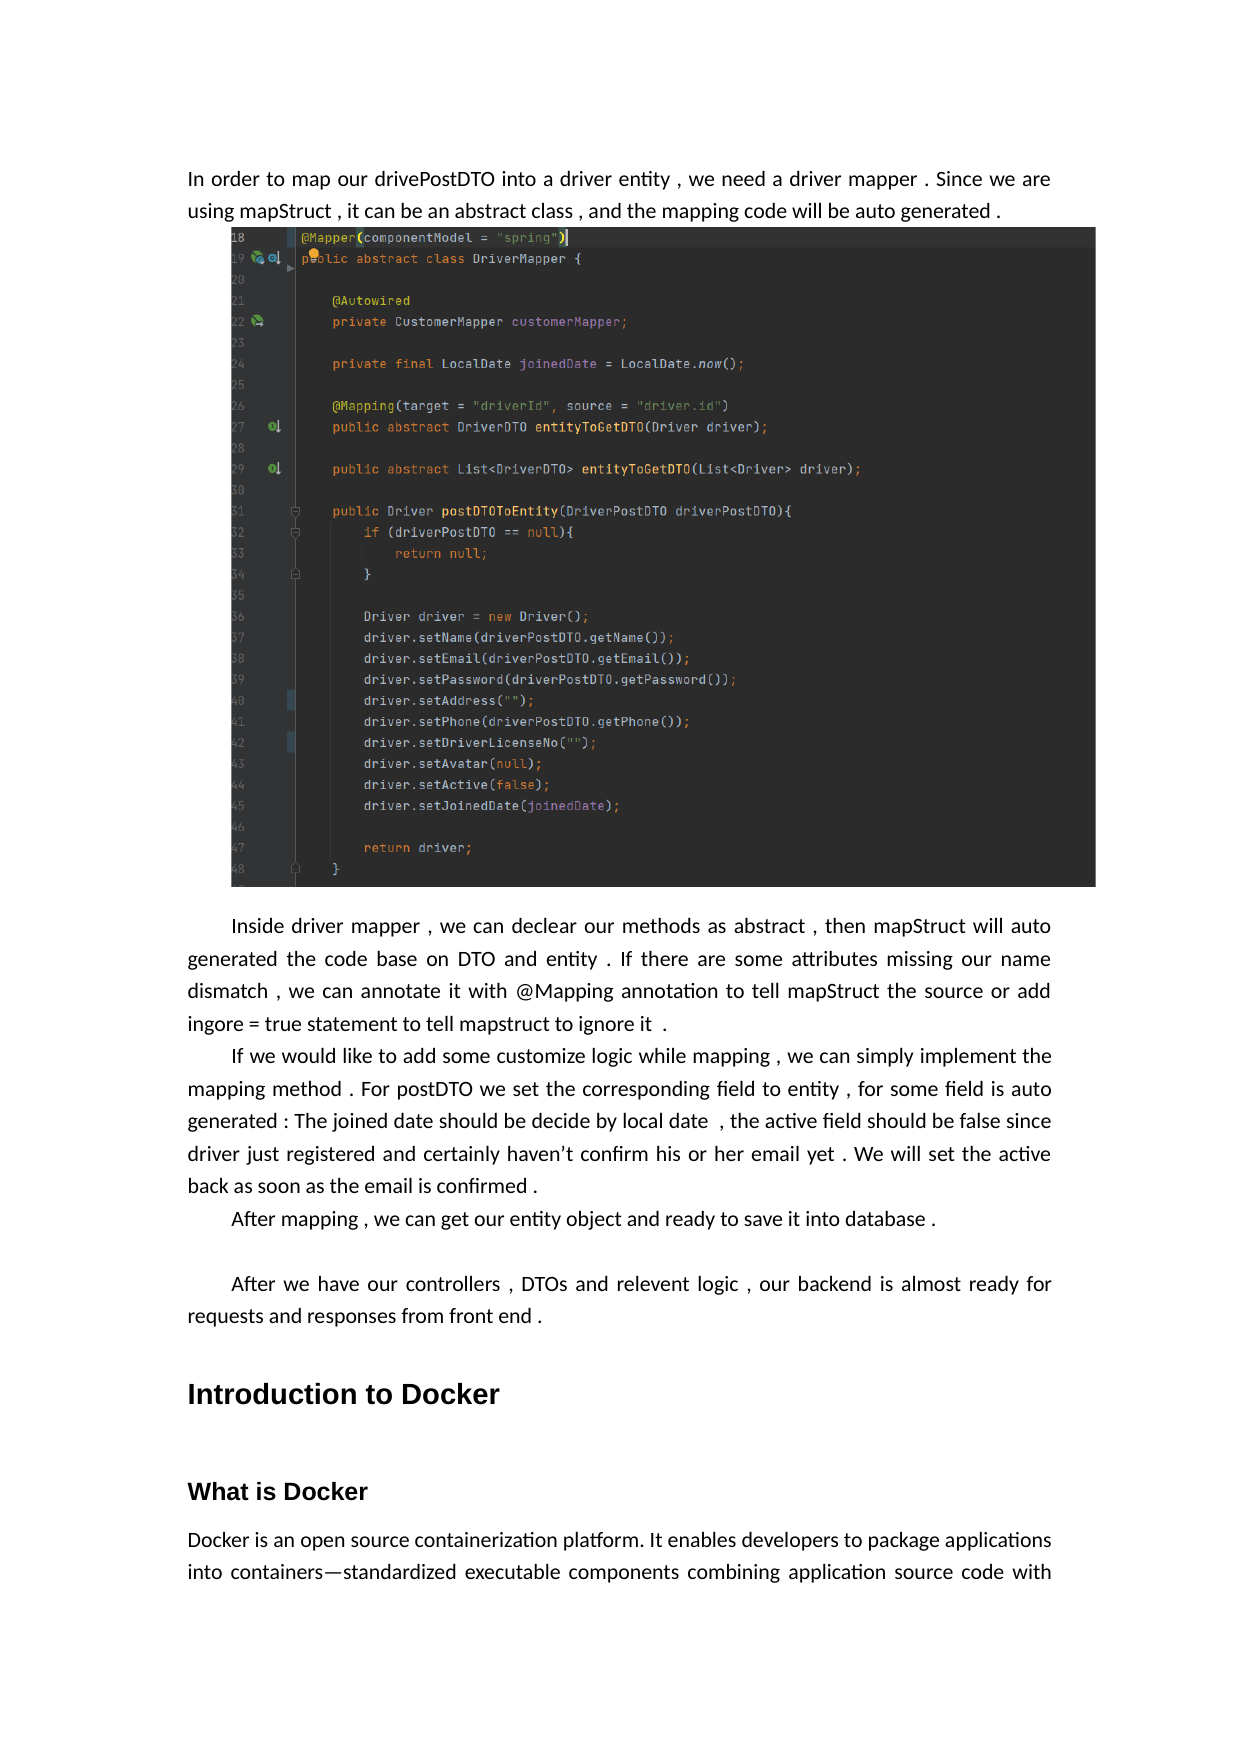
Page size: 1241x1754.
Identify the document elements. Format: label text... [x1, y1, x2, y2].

text In order to map our drivePostDTO into a driver entity , we need a driver mapper . Since we are using mapStruct , it can be an abstract class , and the mapping code will be auto generated . [187, 162, 1053, 227]
text After mapping , we can get our entity object and ready to save it into database . [187, 1202, 1053, 1234]
subtitle Introduction to Docker [187, 1361, 1053, 1426]
text If we would like to add some customize logic while mapping , we can simply implement the mapping method . For postDTO we set the corresponding field to entity , for some field is auto generated : The joined date should be decide by local date , the active field should be false since driver just registered and certainly haven’t confirm his or her email yet . We will set the active back as soon as the email is confirmed . [187, 1039, 1053, 1202]
text After we have our controllers , DTOs and relevent logic , our backend is almost ready for requests and responses from front end . [187, 1267, 1053, 1332]
picture [231, 227, 1096, 887]
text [187, 1523, 1053, 1588]
subtitle What is Docker [187, 1475, 1053, 1507]
text Inside driver mapper , we can declear our methods as abstract , then mapStruct will auto generated the code base on DTO and entity . If there are some attributes missing our name dismatch , we can annotate it with @Mapping annotation to tell mapStruct the source or add ingore = true statement to tell mapstruct to ignore it . [187, 909, 1053, 1039]
